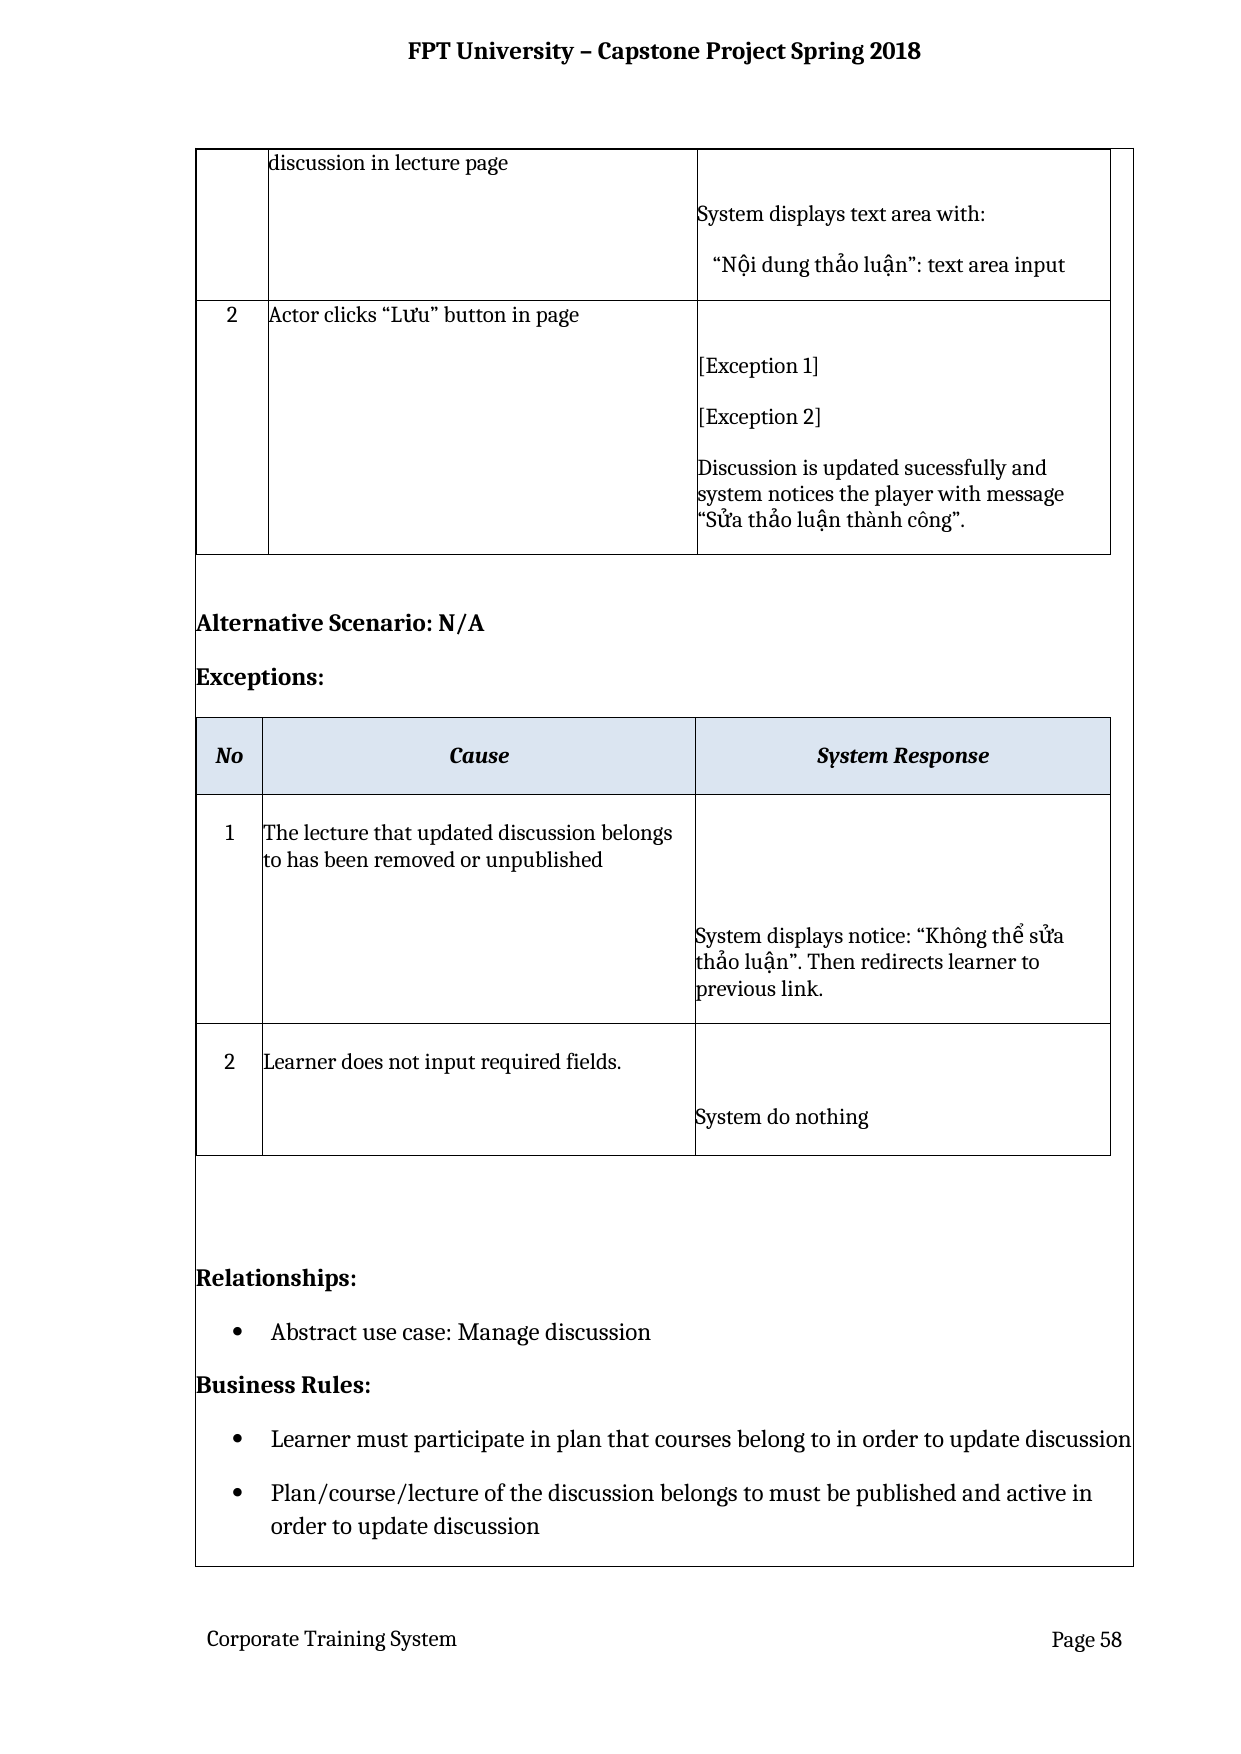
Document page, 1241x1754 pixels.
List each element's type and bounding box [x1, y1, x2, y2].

table_cell [196, 149, 1133, 1566]
